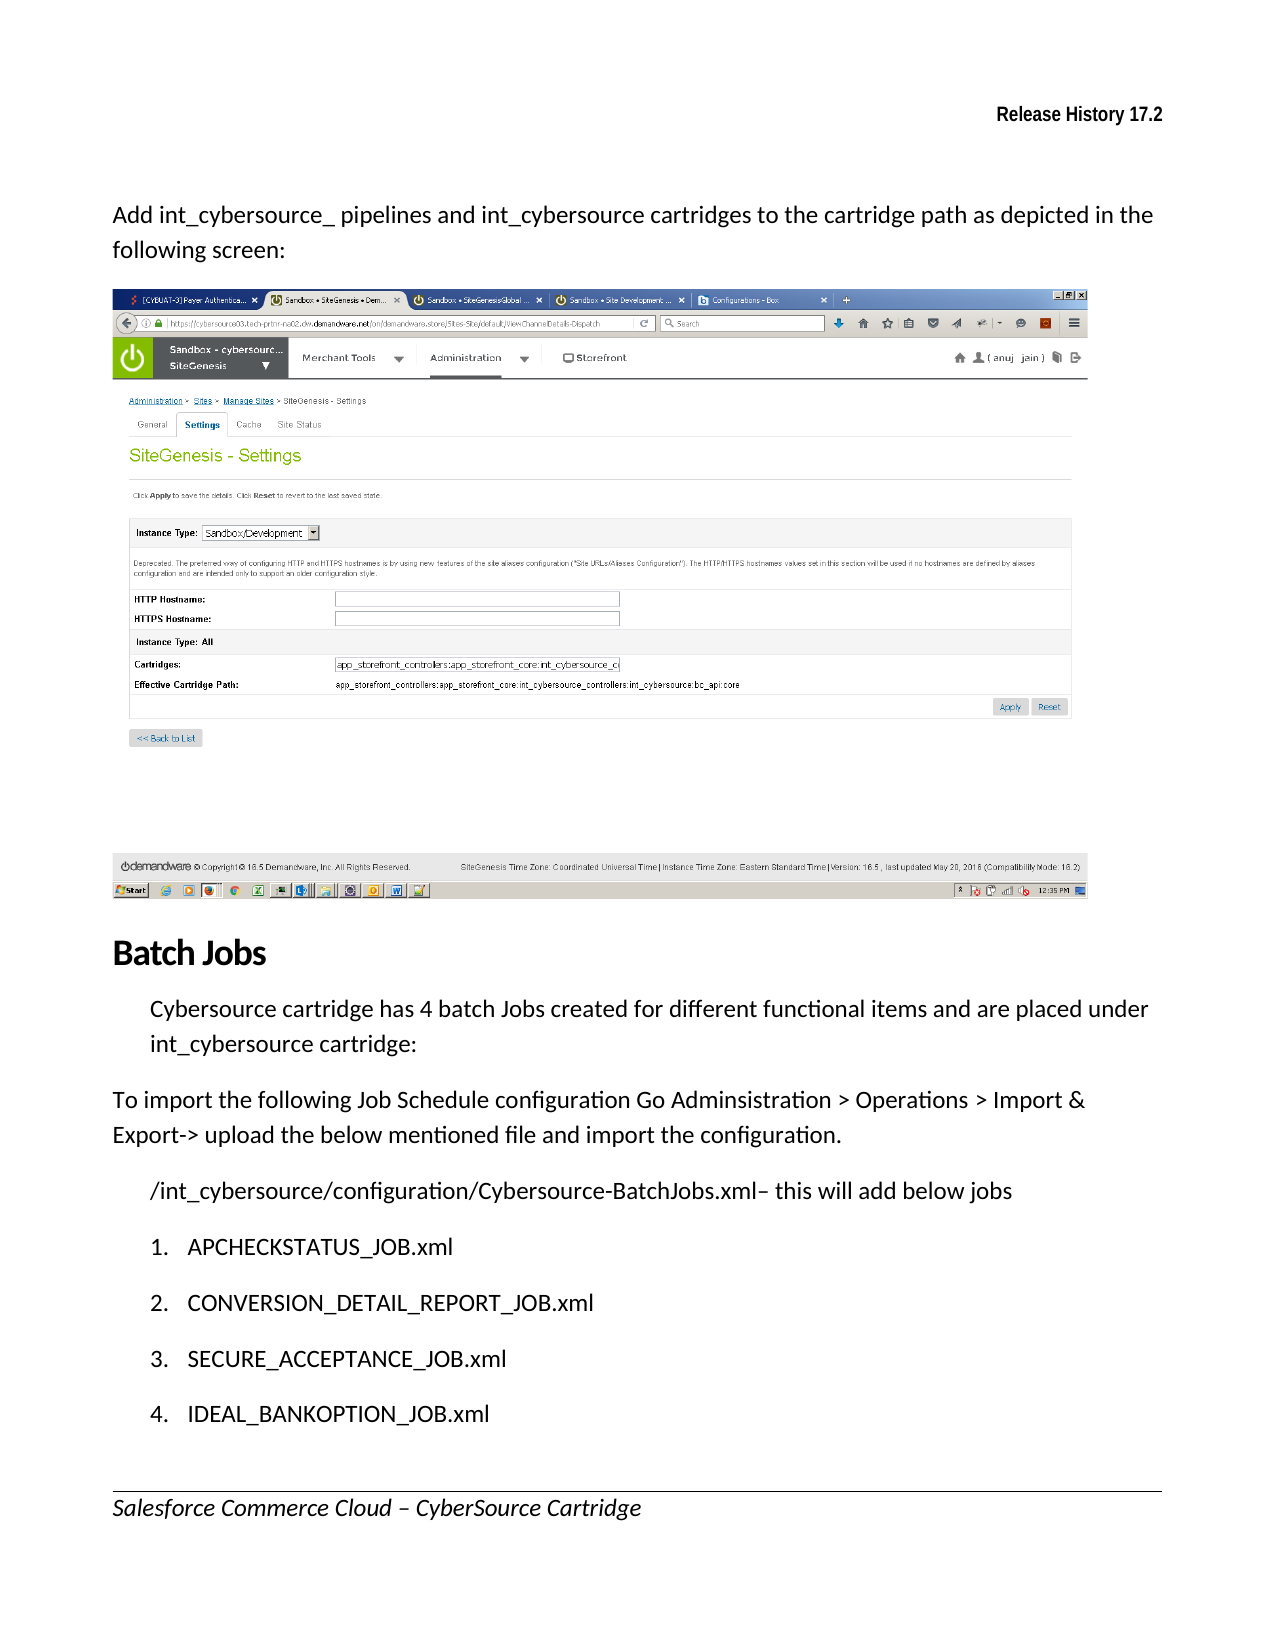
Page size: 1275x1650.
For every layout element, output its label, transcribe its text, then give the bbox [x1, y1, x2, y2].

subtitle Batch Jobs [112, 928, 1162, 974]
text Cybersource cartridge has 4 batch Jobs created for different functional items and are placed under int_cybersource cartridge: [150, 994, 1162, 1059]
text /int_cybersource/configuration/Cybersource-BatchJobs.xml– this will add below jobs [150, 1175, 1162, 1206]
picture [112, 289, 1088, 899]
list APCHECKSTATUS_JOB.xml [150, 1231, 1162, 1262]
list CONVERSION_DETAIL_REPORT_JOB.xml [150, 1287, 1162, 1317]
list SECURE_ACCEPTANCE_JOB.xml [150, 1343, 1162, 1373]
text To import the following Job Schedule configuration Go Adminsistration > Operations > Import & Export-> upload the below mentioned file and import the configuration. [112, 1084, 1162, 1150]
list IDEAL_BANKOPTION_JOB.xml [150, 1399, 1162, 1429]
text Add int_cybersource_ pipelines and int_cybersource cartridges to the cartridge path as depicted in the following screen: [112, 199, 1162, 264]
